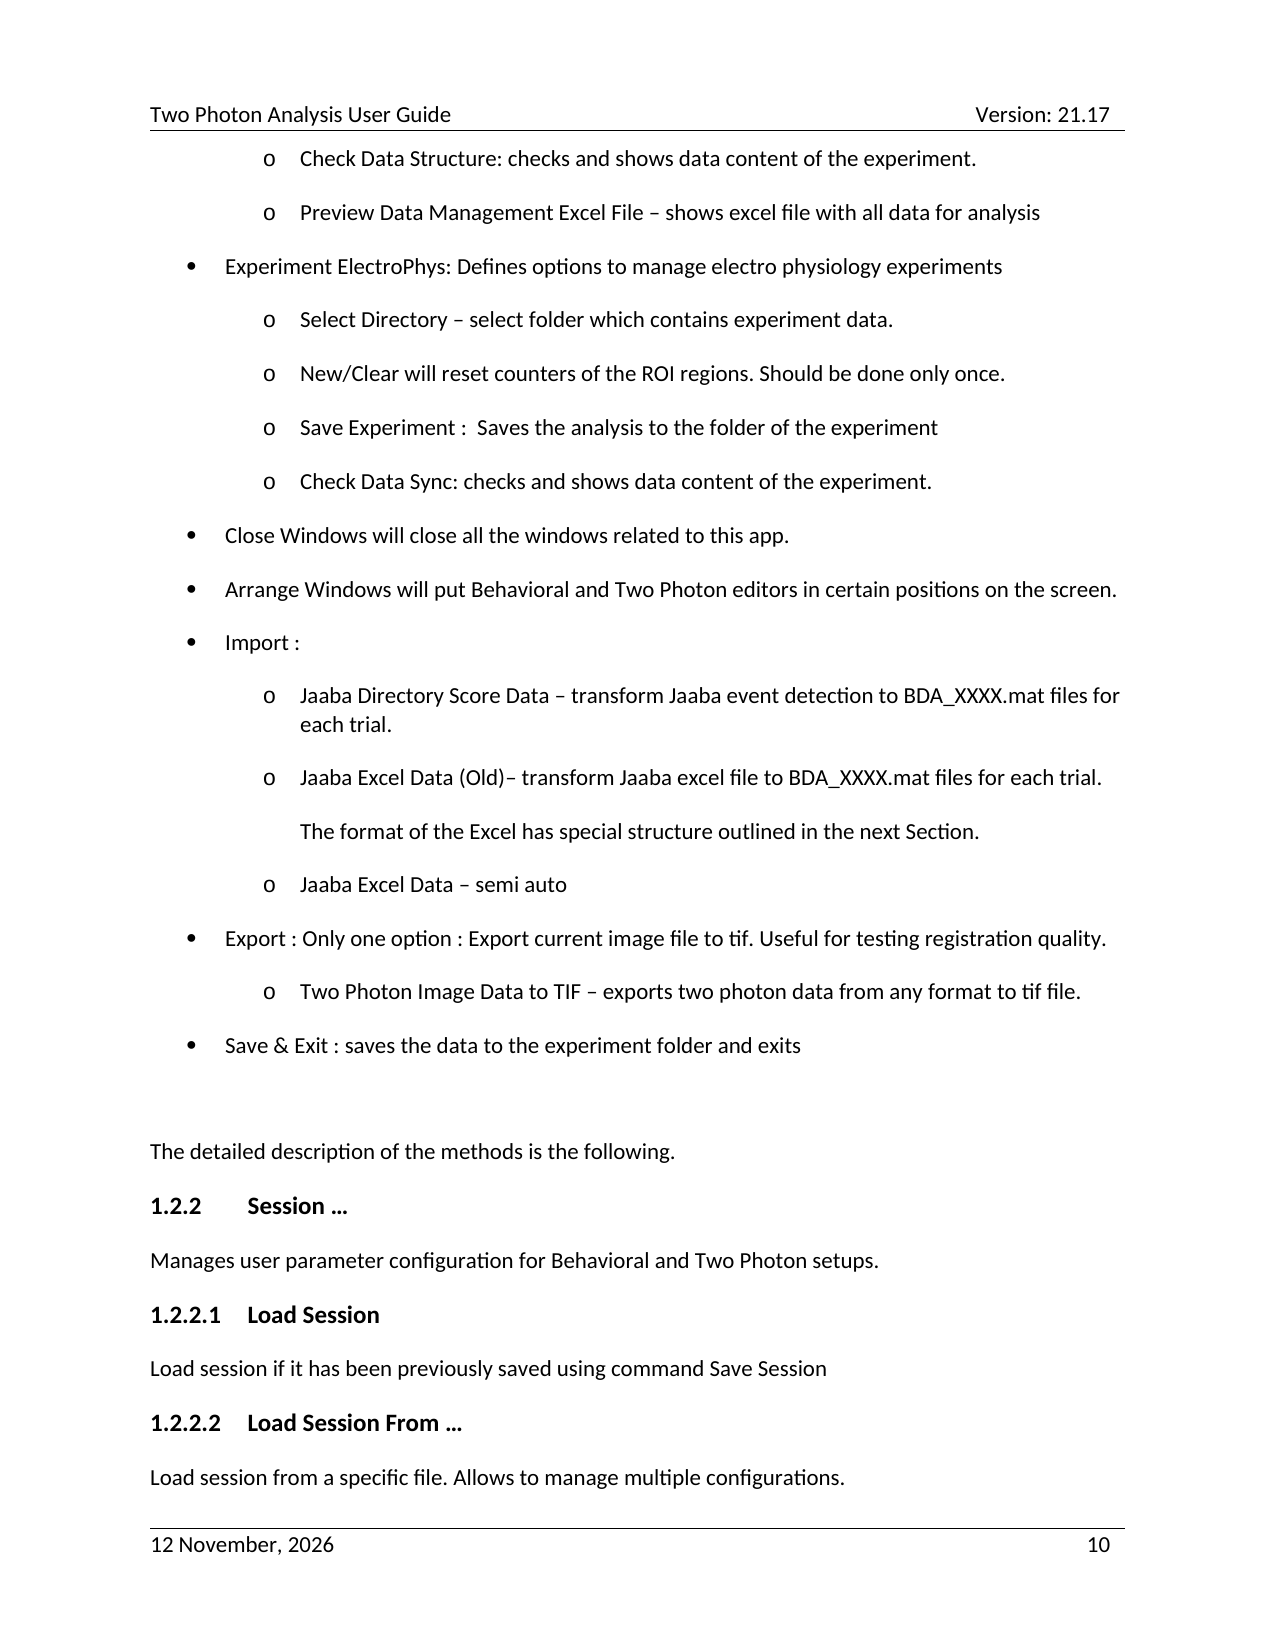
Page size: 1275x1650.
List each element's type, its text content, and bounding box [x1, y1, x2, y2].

list Jaaba Directory Score Data – transform Jaaba event detection to BDA_XXXX.mat files for each trial. [262, 681, 1125, 738]
list Two Photon Image Data to TIF – exports two photon data from any format to tif file. [262, 977, 1125, 1006]
list Select Directory – select folder which contains experiment data. [262, 305, 1125, 334]
list Import : [187, 628, 1125, 656]
list Check Data Structure: checks and shows data content of the experiment. [262, 144, 1125, 173]
list Save Experiment : Saves the analysis to the folder of the experiment [262, 413, 1125, 442]
subtitle Load Session From … [150, 1408, 1125, 1438]
list Arrange Windows will put Behavioral and Two Photon editors in certain positions on the screen. [187, 575, 1125, 603]
list The format of the Excel has special structure outlined in the next Section. [300, 817, 1125, 845]
list Preview Data Management Excel File – shows excel file with all data for analysis [262, 198, 1125, 227]
list New/Clear will reset counters of the ROI regions. Should be done only once. [262, 359, 1125, 388]
list Close Windows will close all the windows related to this app. [187, 522, 1125, 550]
list Jaaba Excel Data – semi auto [262, 870, 1125, 899]
subtitle Session … [150, 1191, 1125, 1221]
list Check Data Sync: checks and shows data content of the experiment. [262, 467, 1125, 497]
text The detailed description of the methods is the following. [150, 1137, 1125, 1166]
list Jaaba Excel Data (Old)– transform Jaaba excel file to BDA_XXXX.mat files for each trial. [262, 763, 1125, 792]
list Save & Exit : saves the data to the experiment folder and exits [187, 1031, 1125, 1059]
list Experiment ElectroPhys: Defines options to manage electro physiology experiments [187, 252, 1125, 280]
text Load session if it has been previously saved using command Save Session [150, 1354, 1125, 1383]
text Manages user parameter configuration for Behavioral and Two Photon setups. [150, 1246, 1125, 1274]
subtitle Load Session [150, 1299, 1125, 1329]
text Load session from a specific file. Allows to manage multiple configurations. [150, 1463, 1125, 1491]
list Export : Only one option : Export current image file to tif. Useful for testing registration quality. [187, 924, 1125, 952]
